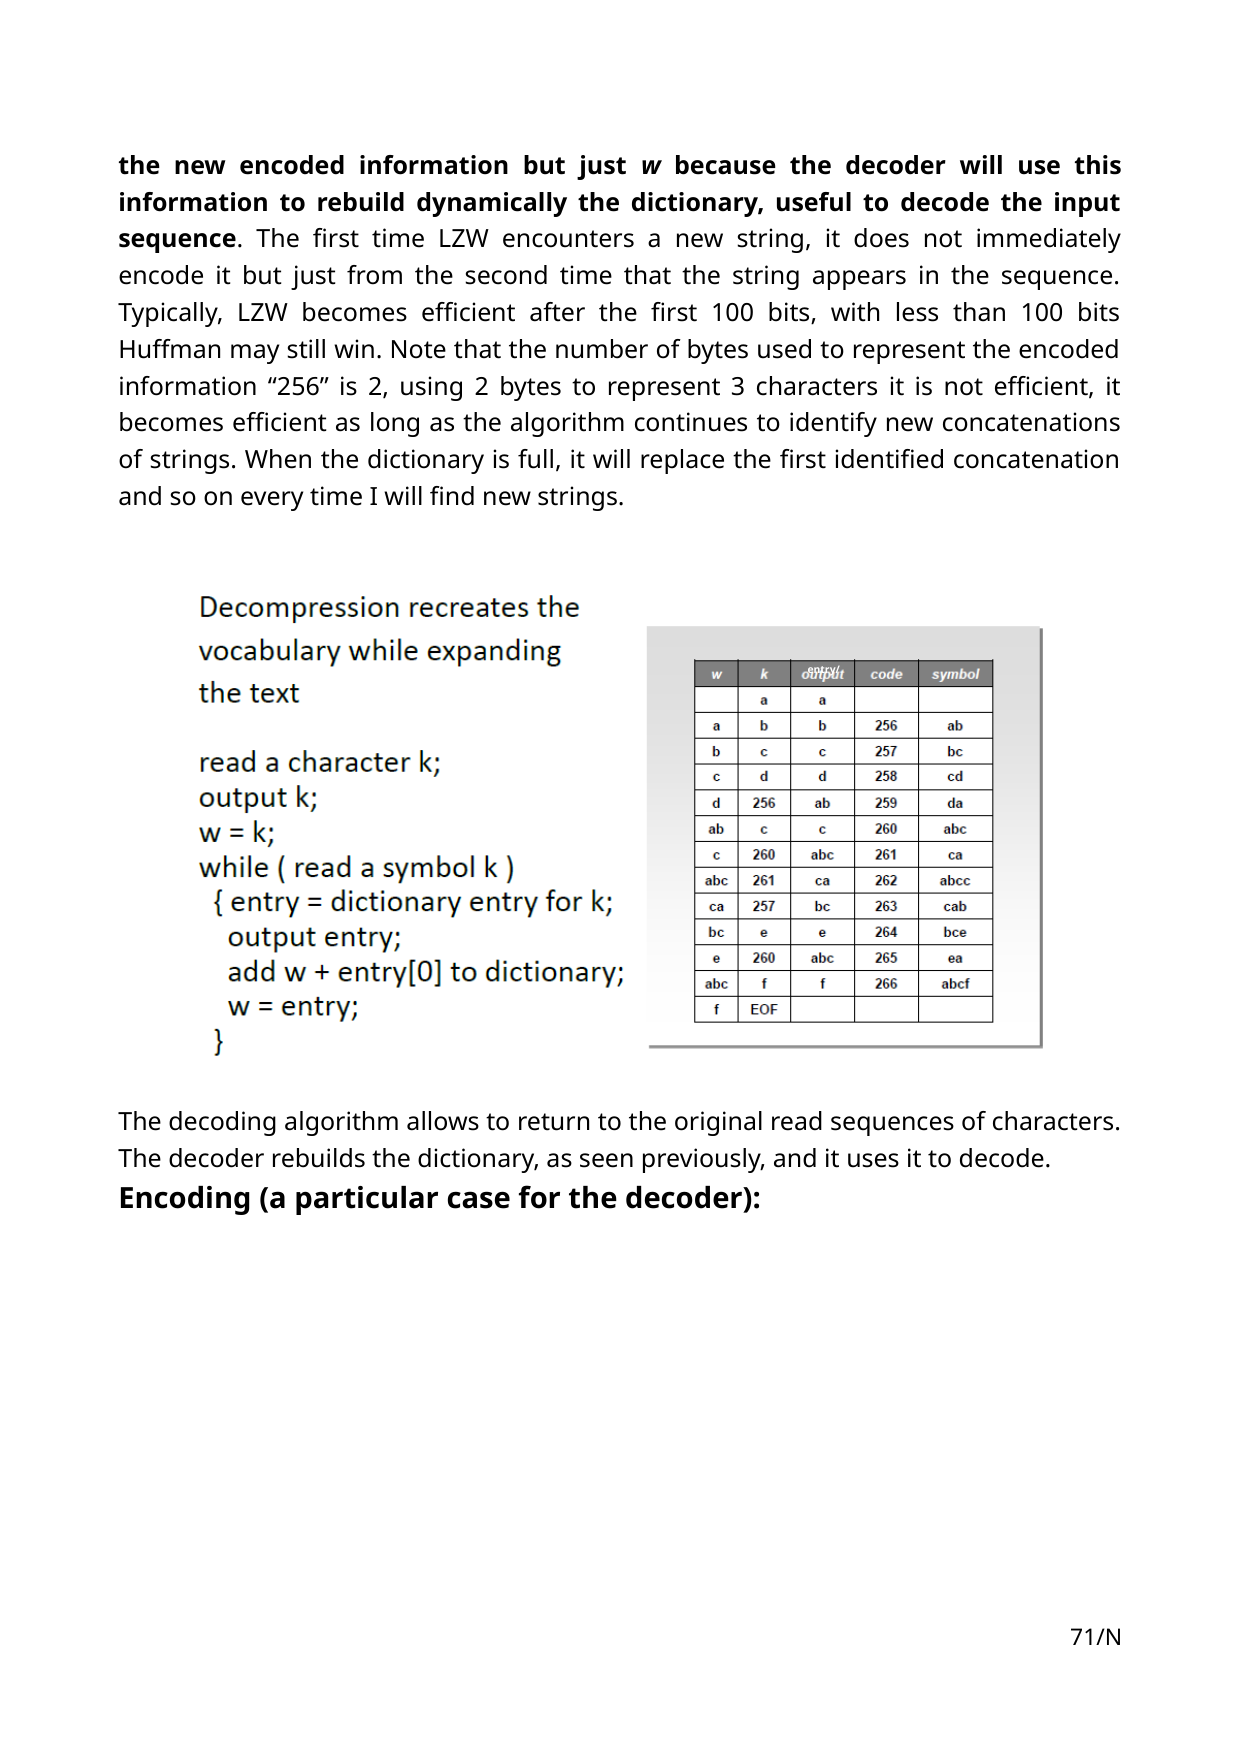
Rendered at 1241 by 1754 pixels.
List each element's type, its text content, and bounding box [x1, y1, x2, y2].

picture [192, 588, 1048, 1065]
text Encoding (a particular case for the decoder): [118, 1177, 1122, 1217]
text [118, 148, 1122, 513]
text The decoding algorithm allows to return to the original read sequences of characters. The decoder rebuilds the dictionary, as seen previously, and it uses it to decode. [118, 1104, 1122, 1175]
